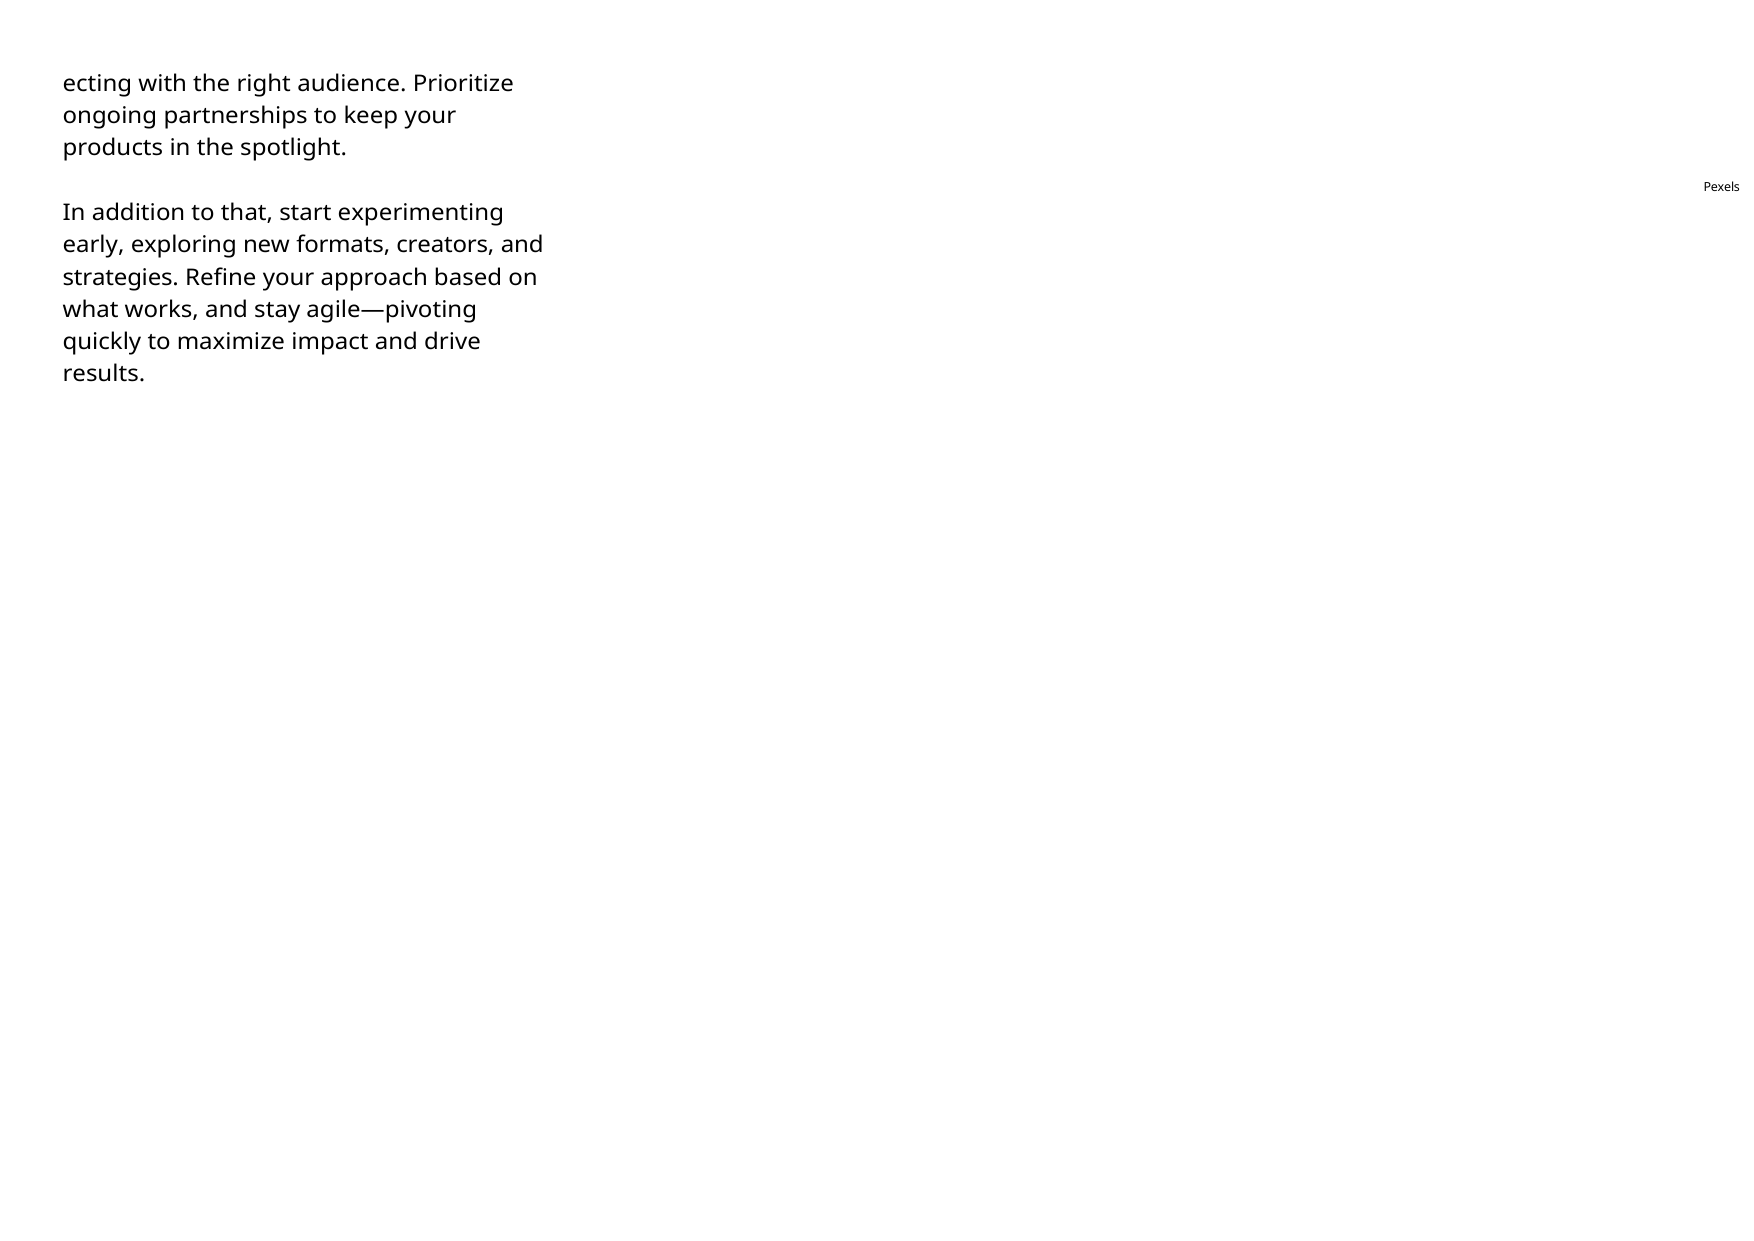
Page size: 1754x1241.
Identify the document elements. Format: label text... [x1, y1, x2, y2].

text Pexels [1703, 178, 1754, 195]
text In addition to that, start experimenting early, exploring new formats, creators, and strategies. Refine your approach based on what works, and stay agile—pivoting quickly to maximize impact and drive results. [62, 196, 560, 388]
